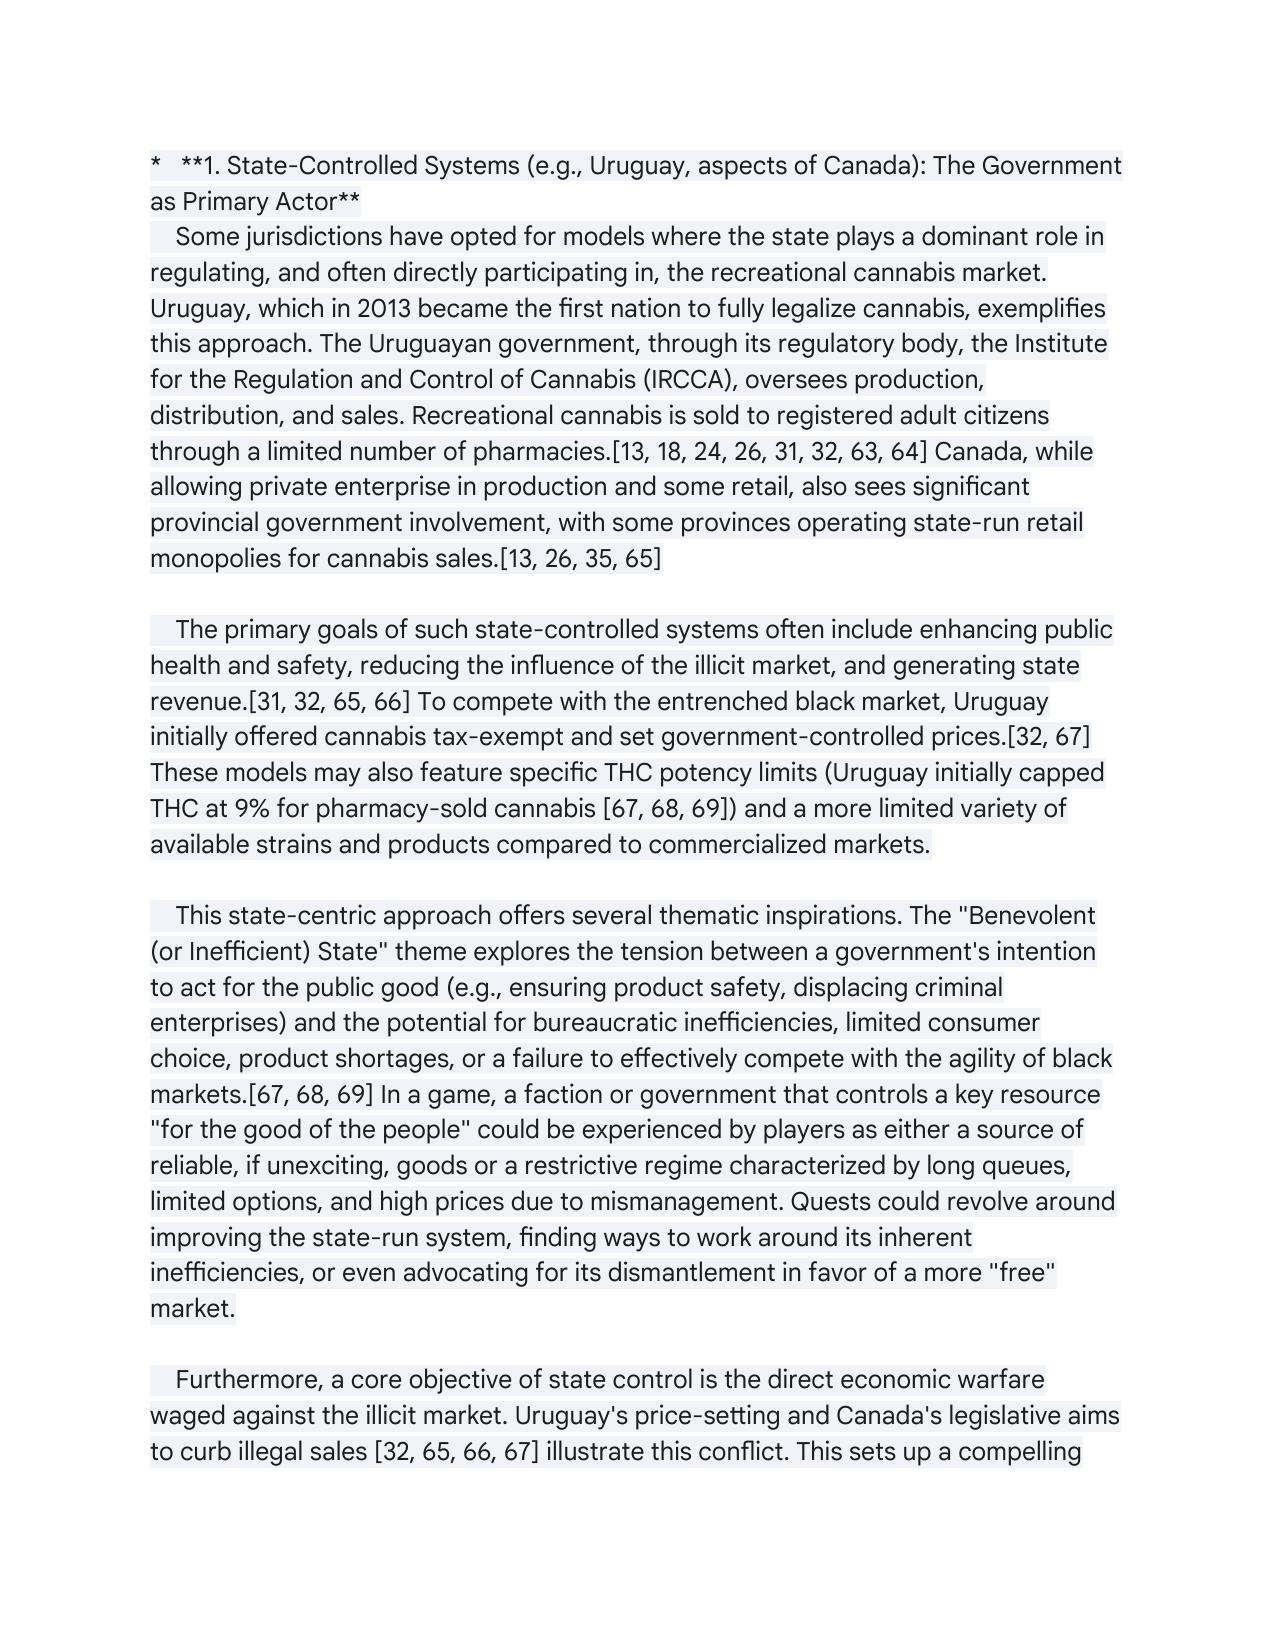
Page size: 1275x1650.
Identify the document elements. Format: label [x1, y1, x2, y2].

text [150, 150, 1125, 1468]
